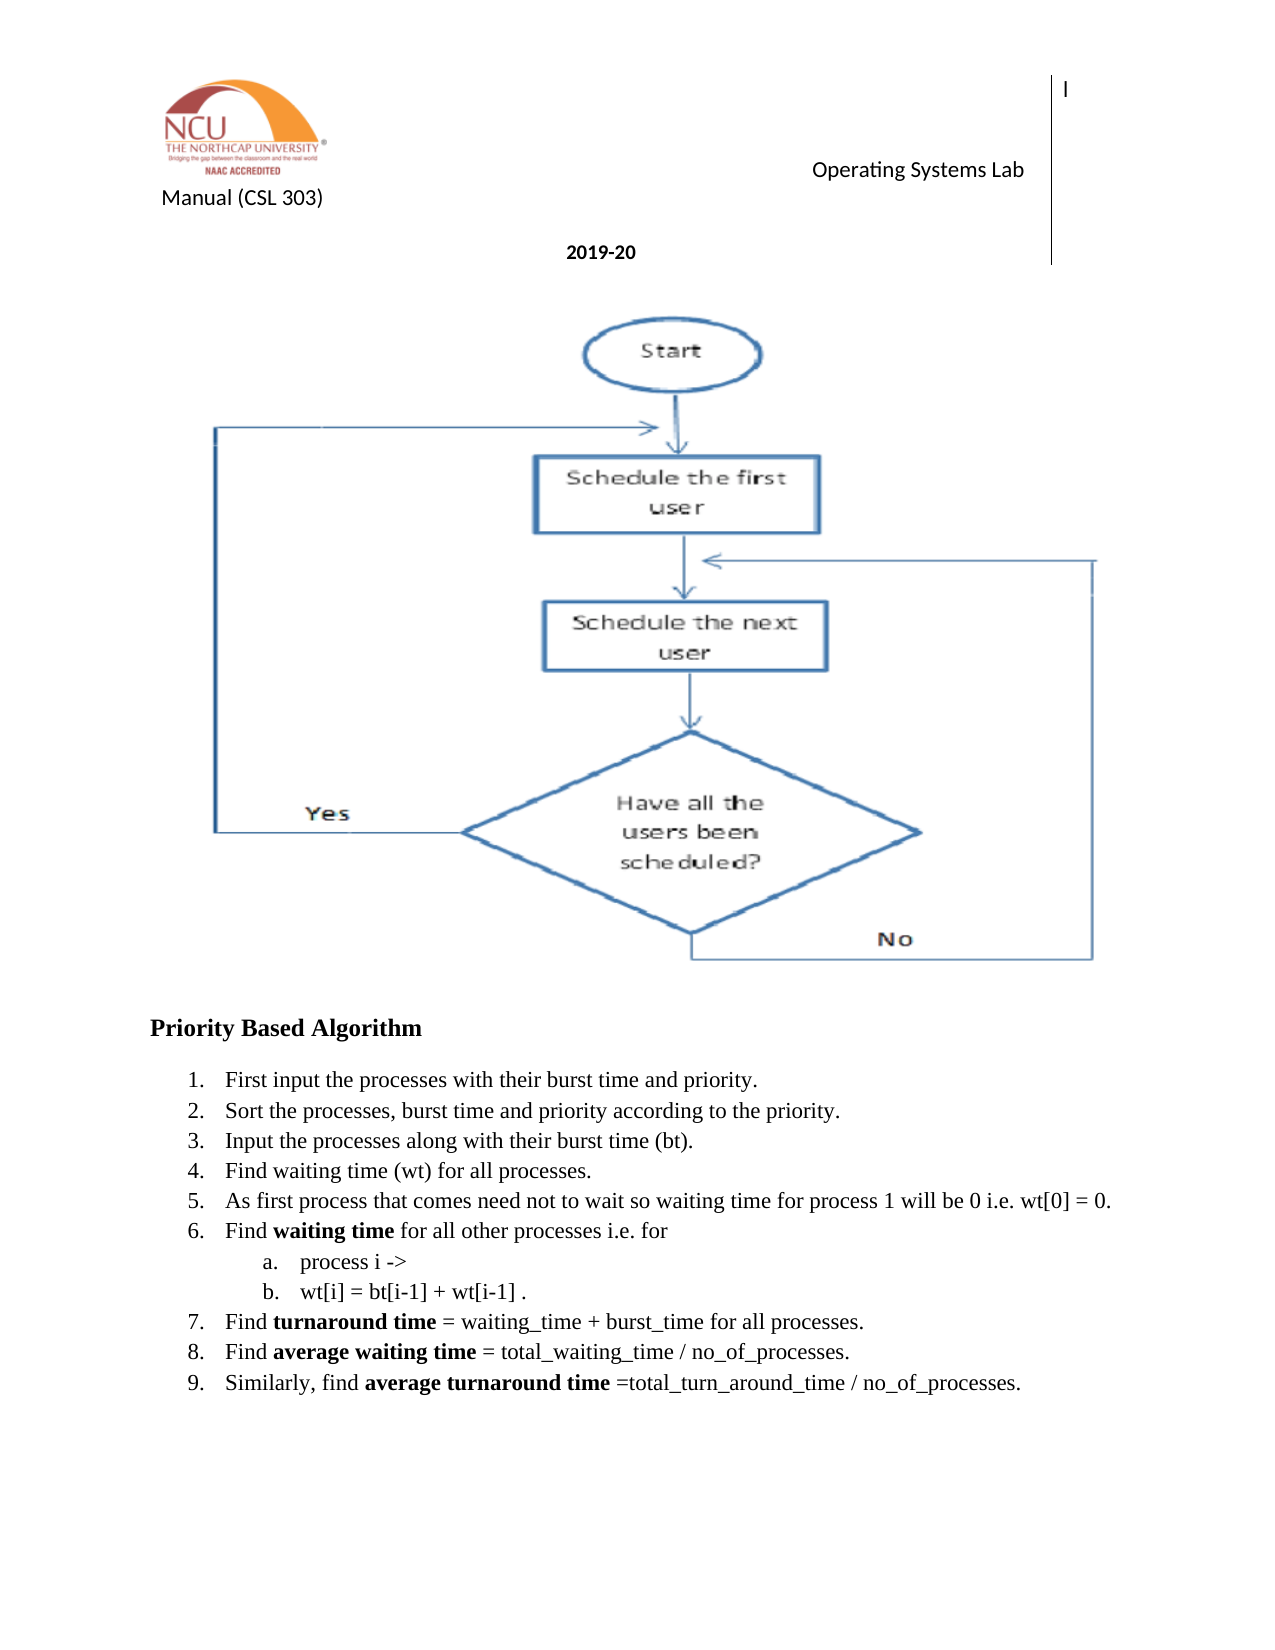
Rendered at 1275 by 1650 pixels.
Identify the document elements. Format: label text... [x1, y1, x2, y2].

list First input the processes with their burst time and priority. [187, 1067, 1125, 1093]
picture [150, 290, 1125, 988]
text Priority Based Algorithm [150, 1013, 1125, 1041]
list Find turnaround time = waiting_time + burst_time for all processes. [187, 1308, 1125, 1334]
list Find average waiting time = total_waiting_time / no_of_processes. [187, 1338, 1125, 1365]
list Input the processes along with their burst time (bt). [187, 1127, 1125, 1153]
list Find waiting time for all other processes i.e. for [187, 1218, 1125, 1244]
list As first process that comes need not to wait so waiting time for process 1 will be 0 i.e. wt[0] = 0. [187, 1187, 1125, 1214]
list wt[i] = bt[i-1] + wt[i-1] . [262, 1278, 1125, 1304]
list process i -> [262, 1248, 1125, 1274]
picture [161, 75, 328, 178]
list Sort the processes, burst time and priority according to the priority. [187, 1097, 1125, 1123]
list Similarly, find average turnaround time =total_turn_around_time / no_of_processes. [187, 1369, 1125, 1395]
list Find waiting time (wt) for all processes. [187, 1157, 1125, 1183]
